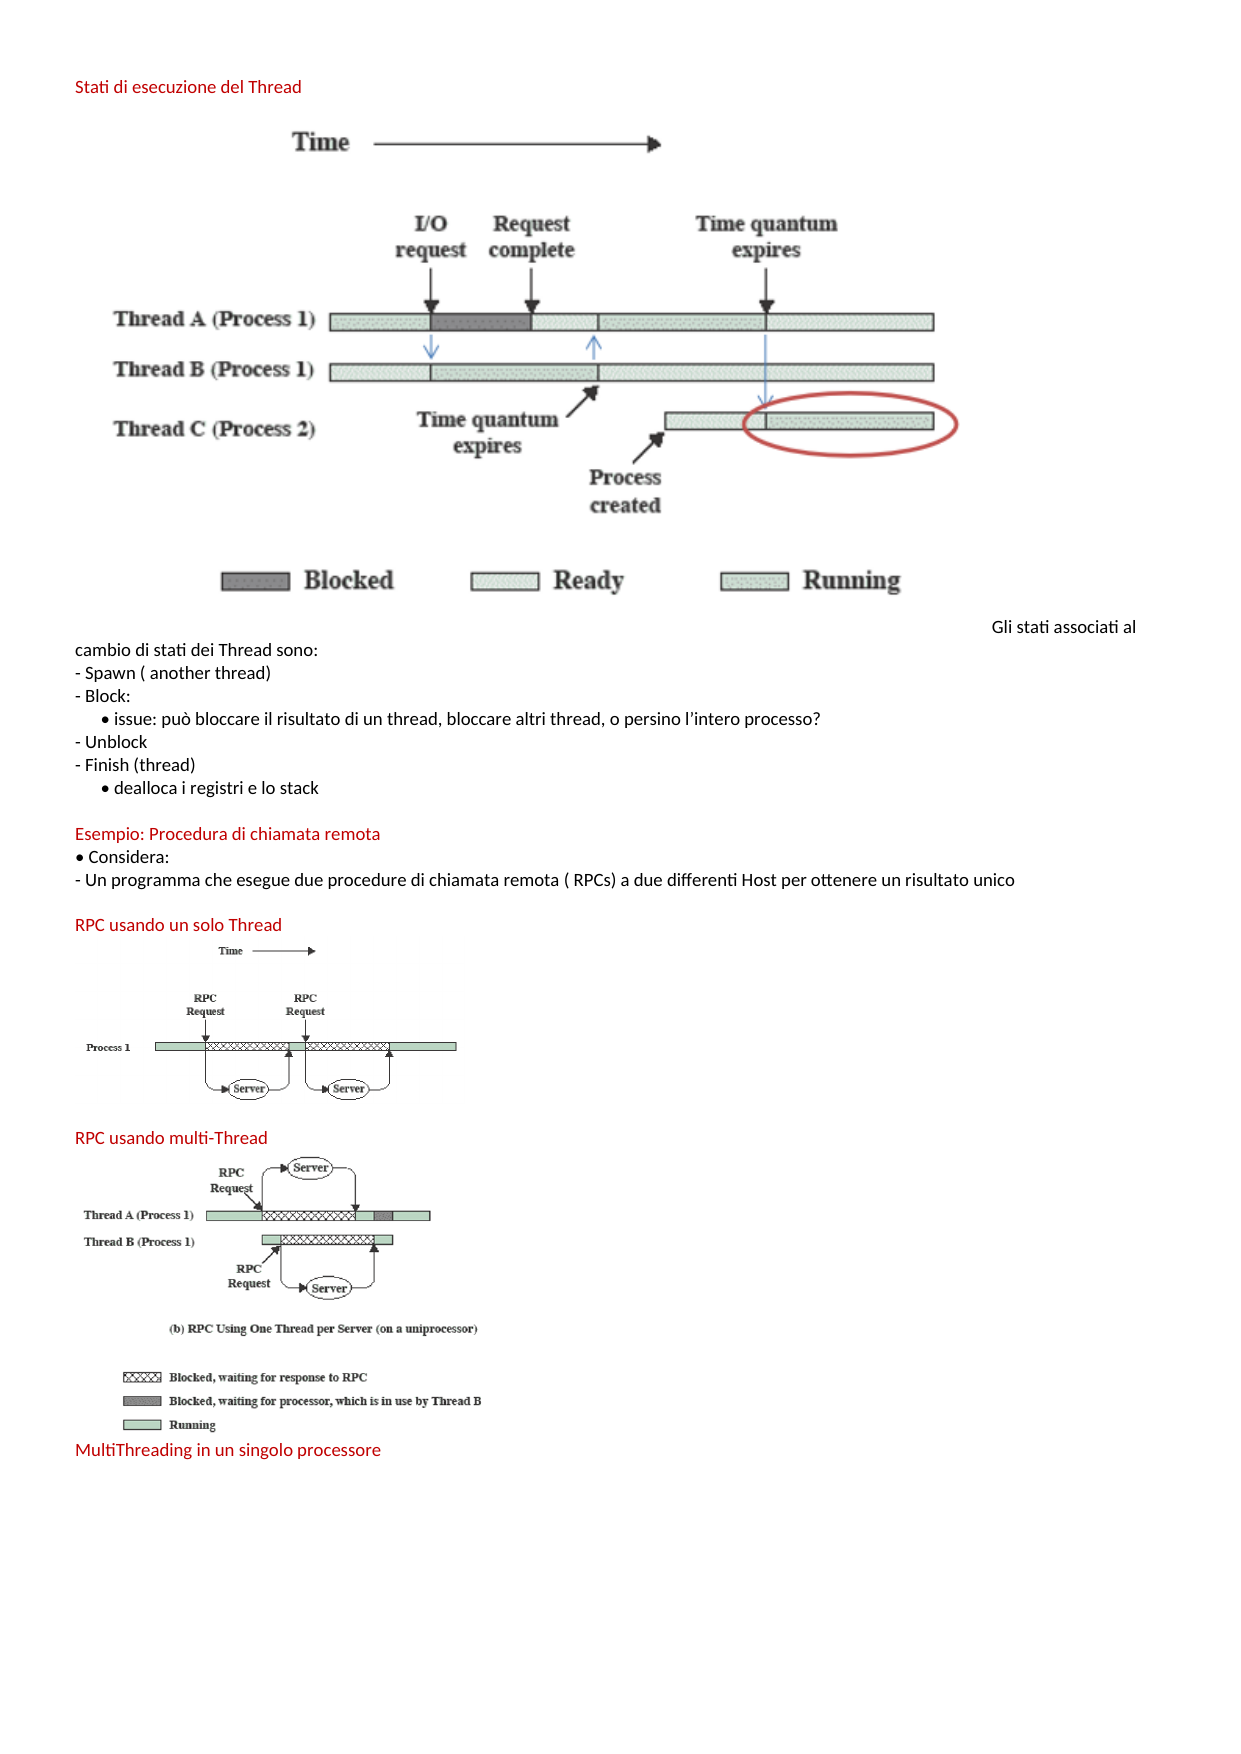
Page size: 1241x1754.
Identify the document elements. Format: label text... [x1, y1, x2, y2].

text • issue: può bloccare il risultato di un thread, bloccare altri thread, o persino l’intero processo? [75, 707, 1165, 730]
text MultiThreading in un singolo processore [75, 1438, 1165, 1461]
picture [75, 1149, 493, 1438]
text - Spawn ( another thread) [75, 661, 1165, 684]
picture [75, 936, 465, 1104]
text Esempio: Procedura di chiamata remota [75, 822, 1165, 845]
picture [75, 97, 988, 634]
text Stati di esecuzione del Thread [75, 75, 1165, 98]
text - Un programma che esegue due procedure di chiamata remota ( RPCs) a due differenti Host per ottenere un risultato unico [75, 868, 1165, 891]
text - Unblock [75, 730, 1165, 753]
text • Considera: [75, 845, 1165, 868]
text • dealloca i registri e lo stack [75, 776, 1165, 799]
text - Finish (thread) [75, 753, 1165, 776]
text RPC usando multi-Thread [75, 1127, 1165, 1149]
text RPC usando un solo Thread [75, 913, 1165, 936]
text - Block: [75, 684, 1165, 707]
